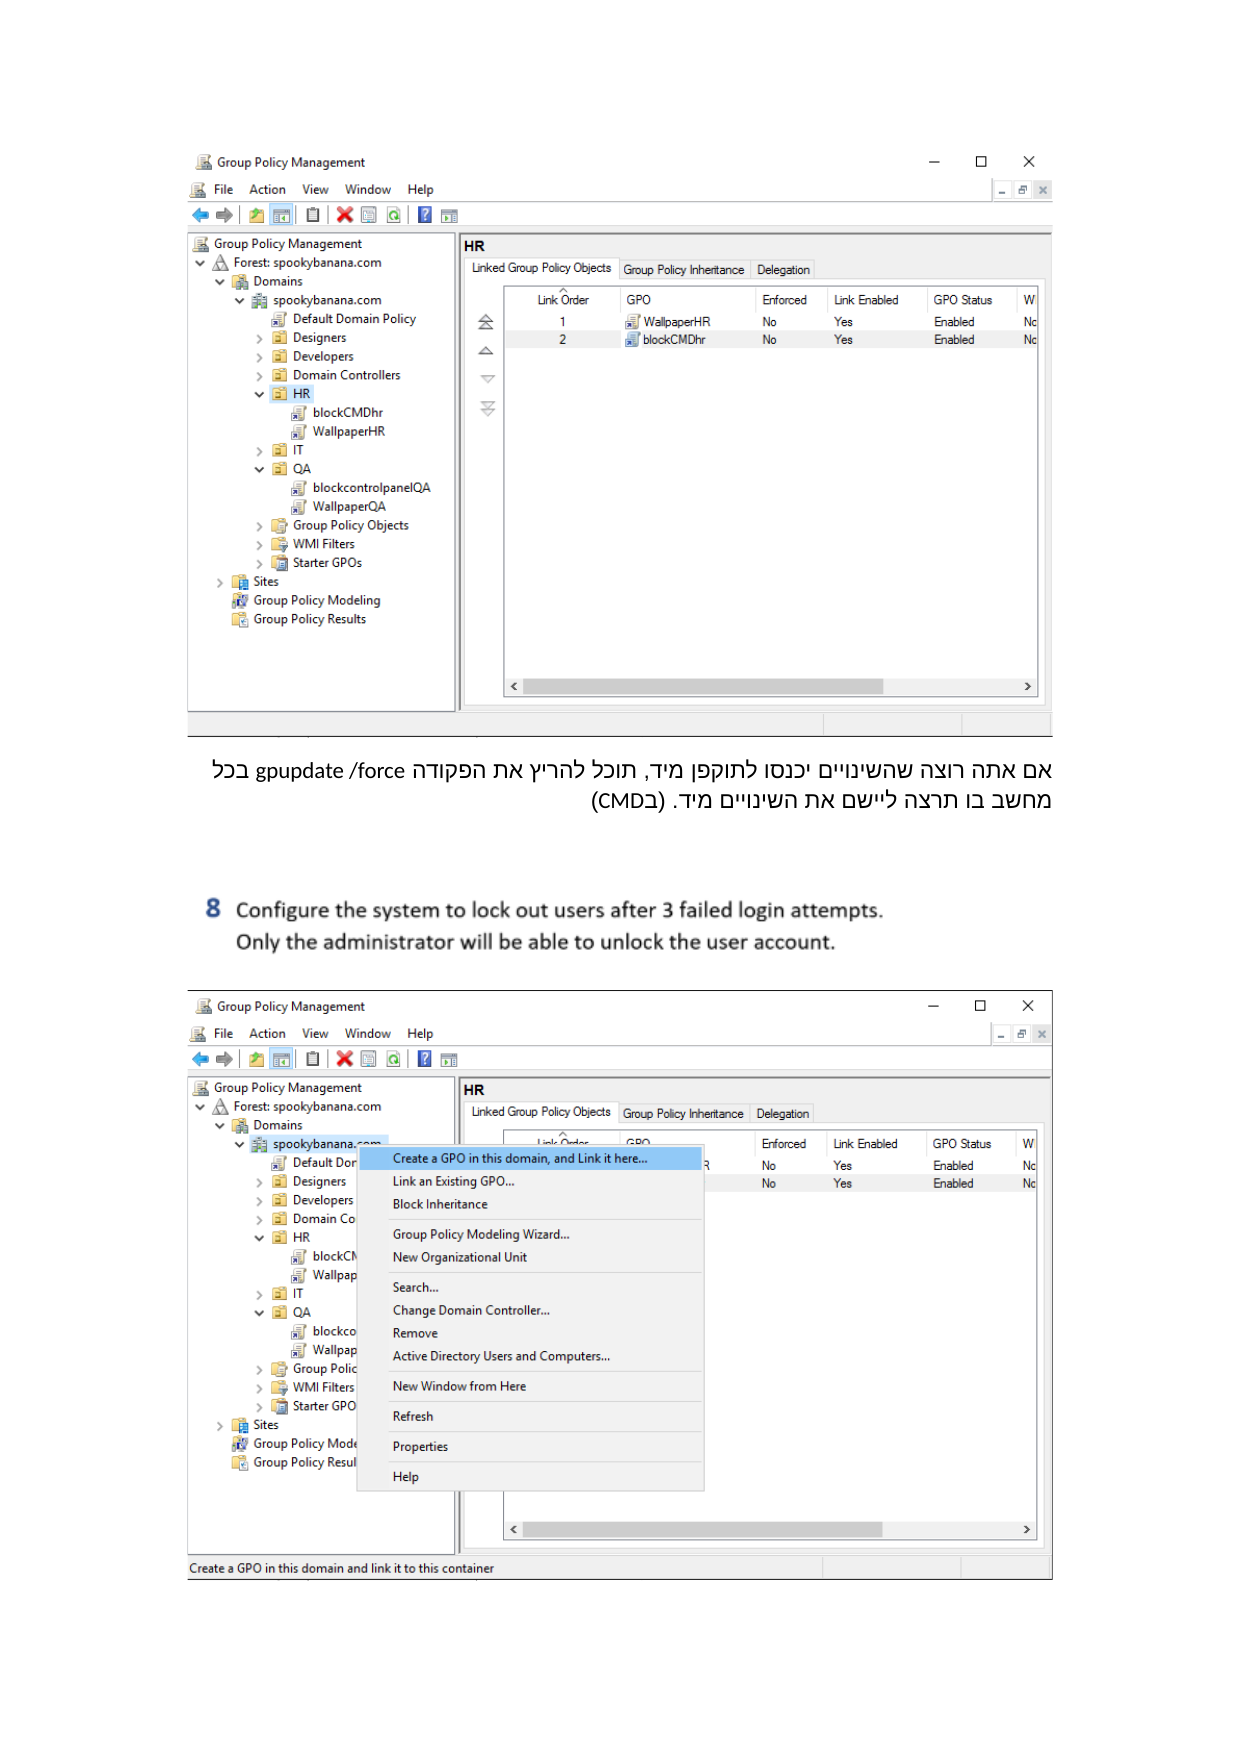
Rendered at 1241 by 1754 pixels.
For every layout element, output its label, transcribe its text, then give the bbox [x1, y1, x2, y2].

picture [187, 990, 1053, 1581]
text אם אתה רוצה שהשינויים יכנסו לתוקפן מיד, תוכל להריץ את הפקודה gpupdate /force בכל מחשב בו תרצה ליישם את השינויים מיד. (בCMD) [187, 756, 1053, 814]
picture [187, 880, 1053, 972]
picture [187, 150, 1053, 738]
